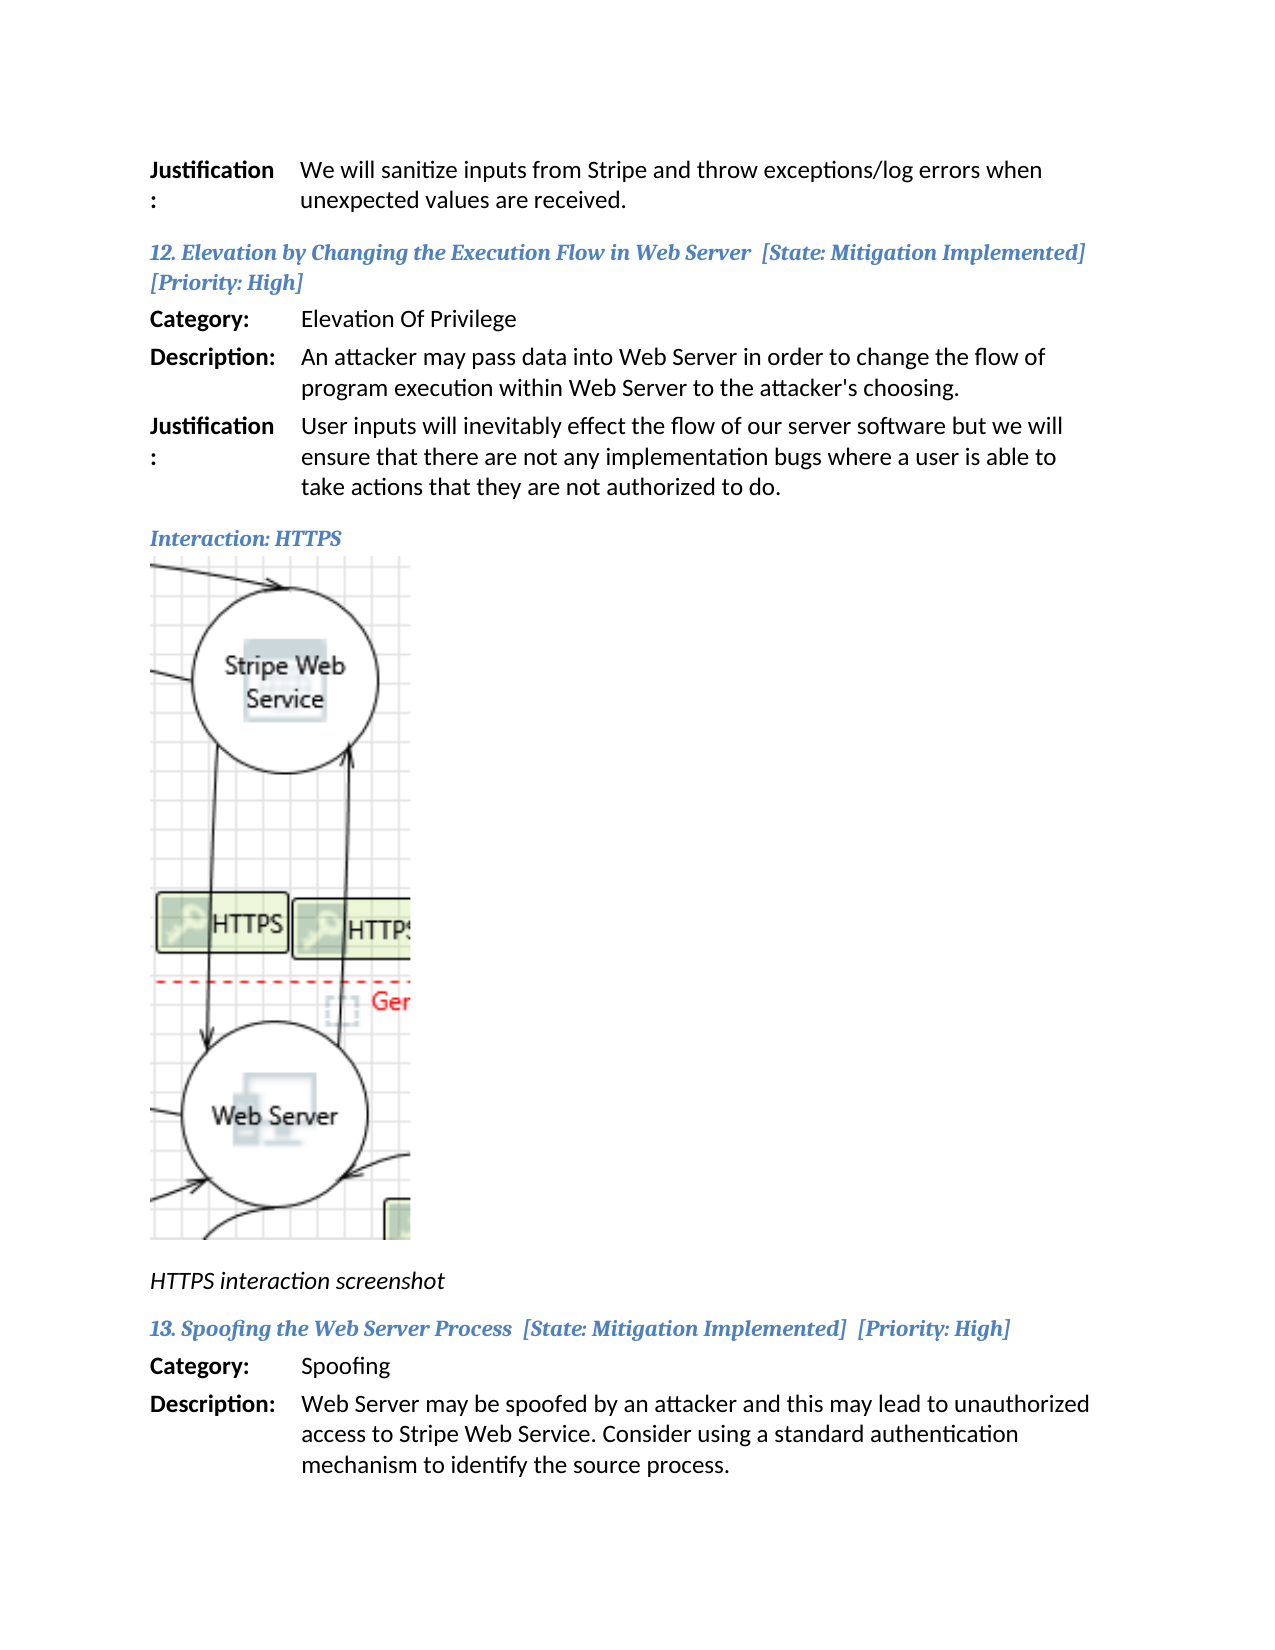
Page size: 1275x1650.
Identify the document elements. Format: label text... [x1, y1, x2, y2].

table_header Category: [139, 300, 289, 338]
table_header Elevation Of Privilege [290, 300, 1104, 338]
table_cell Justification: [139, 406, 289, 505]
text HTTPS interaction screenshot [150, 1265, 1125, 1295]
table_cell We will sanitize inputs from Stripe and throw exceptions/log errors when unexpected values are received. [289, 150, 1094, 218]
table_cell An attacker may pass data into Web Server in order to change the flow of program execution within Web Server to the attacker's choosing. [290, 338, 1104, 406]
table_cell Description: [139, 338, 289, 406]
picture [150, 556, 411, 1240]
table_cell User inputs will inevitably effect the flow of our server software but we will ensure that there are not any implementation bugs where a user is able to take actions that they are not authorized to do. [290, 406, 1104, 505]
table_header Spoofing [290, 1346, 1104, 1384]
table_cell Justification: [139, 150, 289, 218]
table_header Category: [139, 1346, 290, 1384]
subtitle 12. Elevation by Changing the Execution Flow in Web Server [State: Mitigation Implemented] [Priority: High] [150, 239, 1125, 296]
subtitle 13. Spoofing the Web Server Process [State: Mitigation Implemented] [Priority: High] [150, 1316, 1125, 1342]
table_cell Web Server may be spoofed by an attacker and this may lead to unauthorized access to Stripe Web Service. Consider using a standard authentication mechanism to identify the source process. [290, 1384, 1104, 1483]
subtitle Interaction: HTTPS [150, 526, 1125, 553]
table_cell Description: [139, 1384, 290, 1483]
